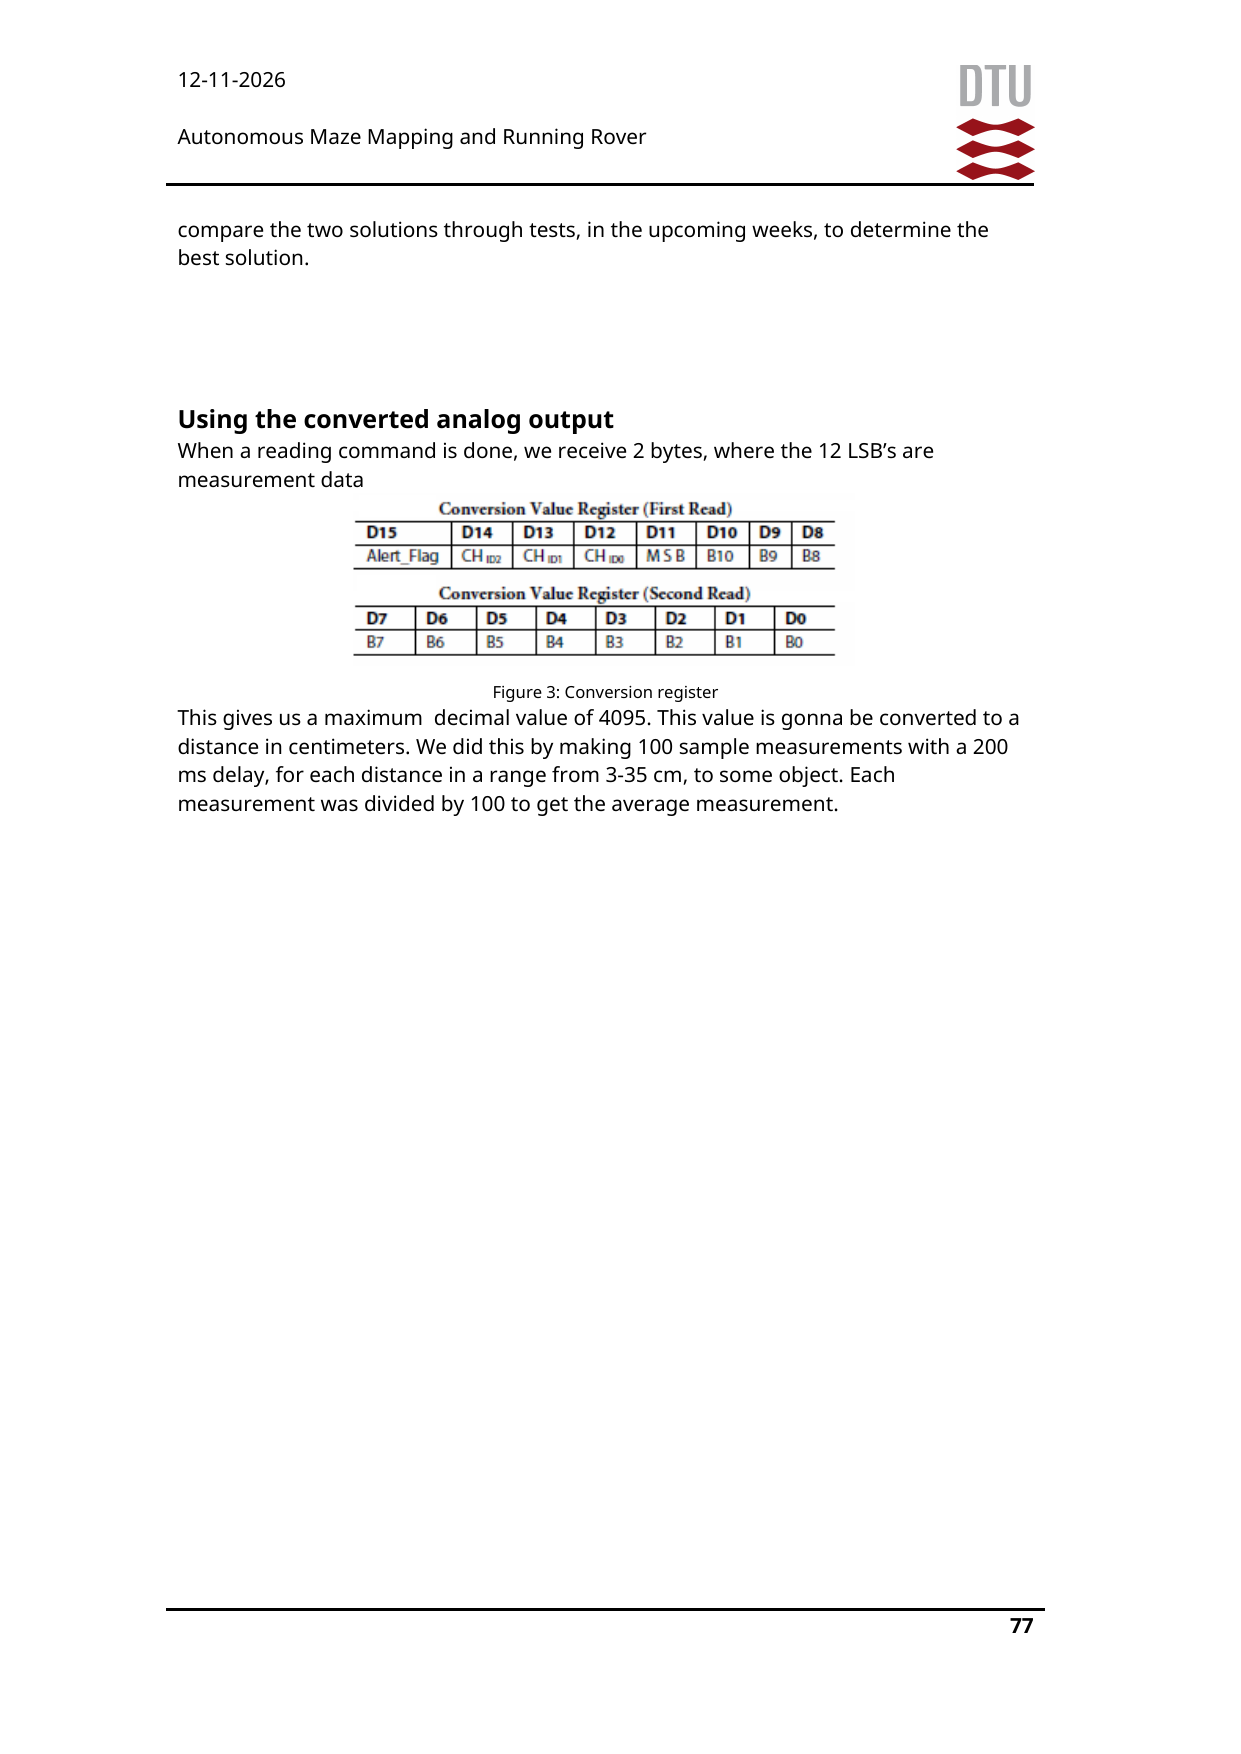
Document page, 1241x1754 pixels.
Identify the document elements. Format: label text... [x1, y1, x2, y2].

text Figure 3: Conversion register [177, 681, 1033, 703]
text This gives us a maximum decimal value of 4095. This value is gonna be converted to a distance in centimeters. We did this by making 100 sample measurements with a 200 ms delay, for each distance in a range from 3-35 cm, to some object. Each measurement was divided by 100 to get the average measurement. [177, 703, 1033, 817]
picture [956, 65, 1035, 180]
text Using the converted analog output [177, 402, 1033, 436]
picture [346, 493, 865, 681]
text When a reading command is done, we receive 2 bytes, where the 12 LSB’s are measurement data [177, 436, 1033, 493]
